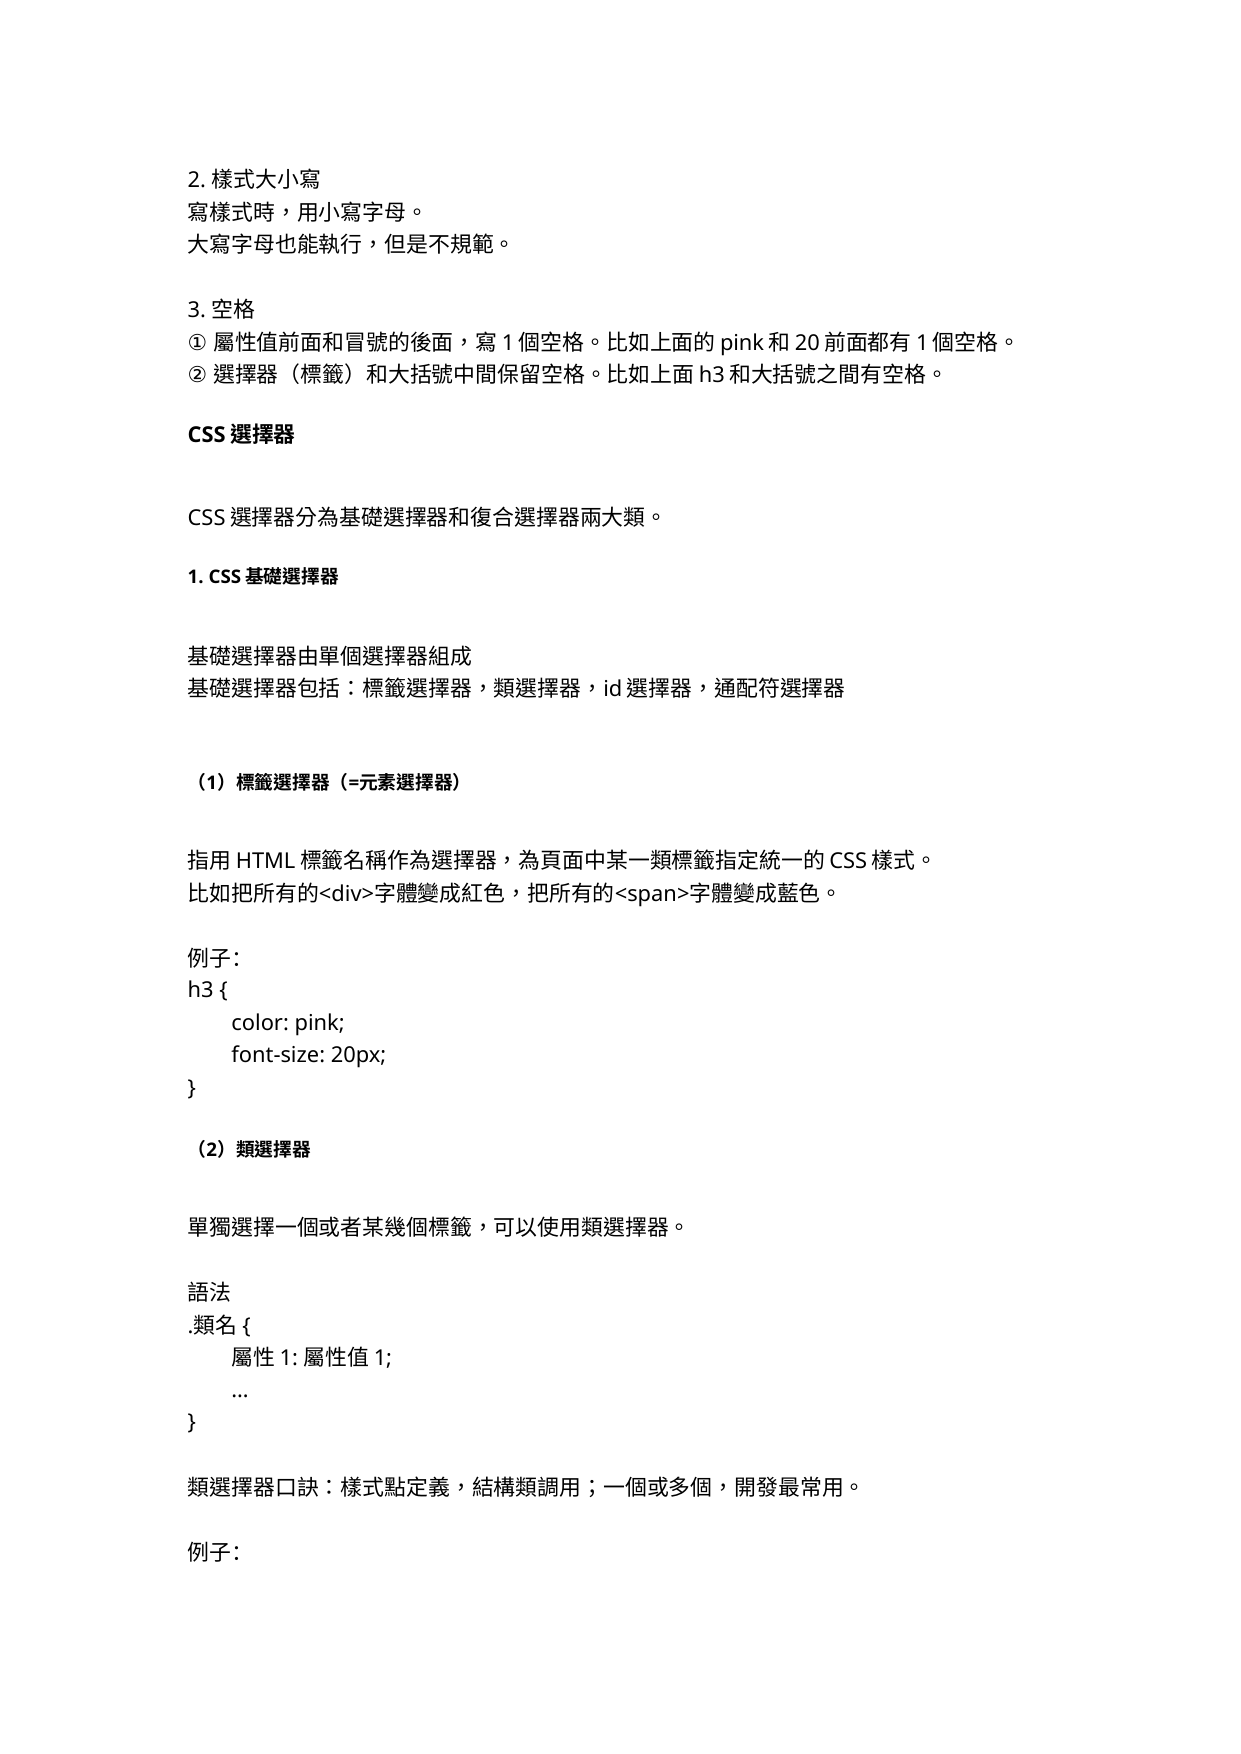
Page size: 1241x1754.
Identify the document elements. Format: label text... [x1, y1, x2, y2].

text 屬性1: 屬性值1; [187, 1340, 1053, 1372]
text 寫樣式時，用小寫字母。 [187, 194, 1053, 227]
text 2. 樣式大小寫 [187, 162, 1053, 194]
text 基礎選擇器由單個選擇器組成 [187, 638, 1053, 671]
text … [187, 1372, 1053, 1405]
text } [187, 1405, 1053, 1437]
text color: pink; [187, 1005, 1053, 1038]
text 例子： [187, 1535, 1053, 1567]
subtitle 1. CSS基礎選擇器 [187, 559, 1053, 591]
text 例子： [187, 940, 1053, 973]
subtitle （1）標籤選擇器（=元素選擇器） [187, 765, 1053, 797]
subtitle （2）類選擇器 [187, 1132, 1053, 1164]
text } [187, 1070, 1053, 1103]
text 單獨選擇一個或者某幾個標籤，可以使用類選擇器。 [187, 1210, 1053, 1242]
text CSS選擇器分為基礎選擇器和復合選擇器兩大類。 [187, 499, 1053, 532]
text .類名 { [187, 1307, 1053, 1340]
text h3 { [187, 973, 1053, 1005]
subtitle CSS選擇器 [187, 417, 1053, 449]
text ① 屬性值前面和冒號的後面，寫1個空格。比如上面的pink和20前面都有1個空格。 [187, 324, 1053, 357]
text font-size: 20px; [187, 1038, 1053, 1070]
text 3. 空格 [187, 292, 1053, 324]
text 比如把所有的<div>字體變成紅色，把所有的<span>字體變成藍色。 [187, 875, 1053, 908]
text 語法 [187, 1275, 1053, 1307]
text 大寫字母也能執行，但是不規範。 [187, 227, 1053, 259]
text ② 選擇器（標籤）和大括號中間保留空格。比如上面h3和大括號之間有空格。 [187, 357, 1053, 389]
text 類選擇器口訣：樣式點定義，結構類調用；一個或多個，開發最常用。 [187, 1470, 1053, 1502]
text 基礎選擇器包括：標籤選擇器，類選擇器，id選擇器，通配符選擇器 [187, 671, 1053, 703]
text 指用HTML標籤名稱作為選擇器，為頁面中某一類標籤指定統一的CSS樣式。 [187, 843, 1053, 875]
